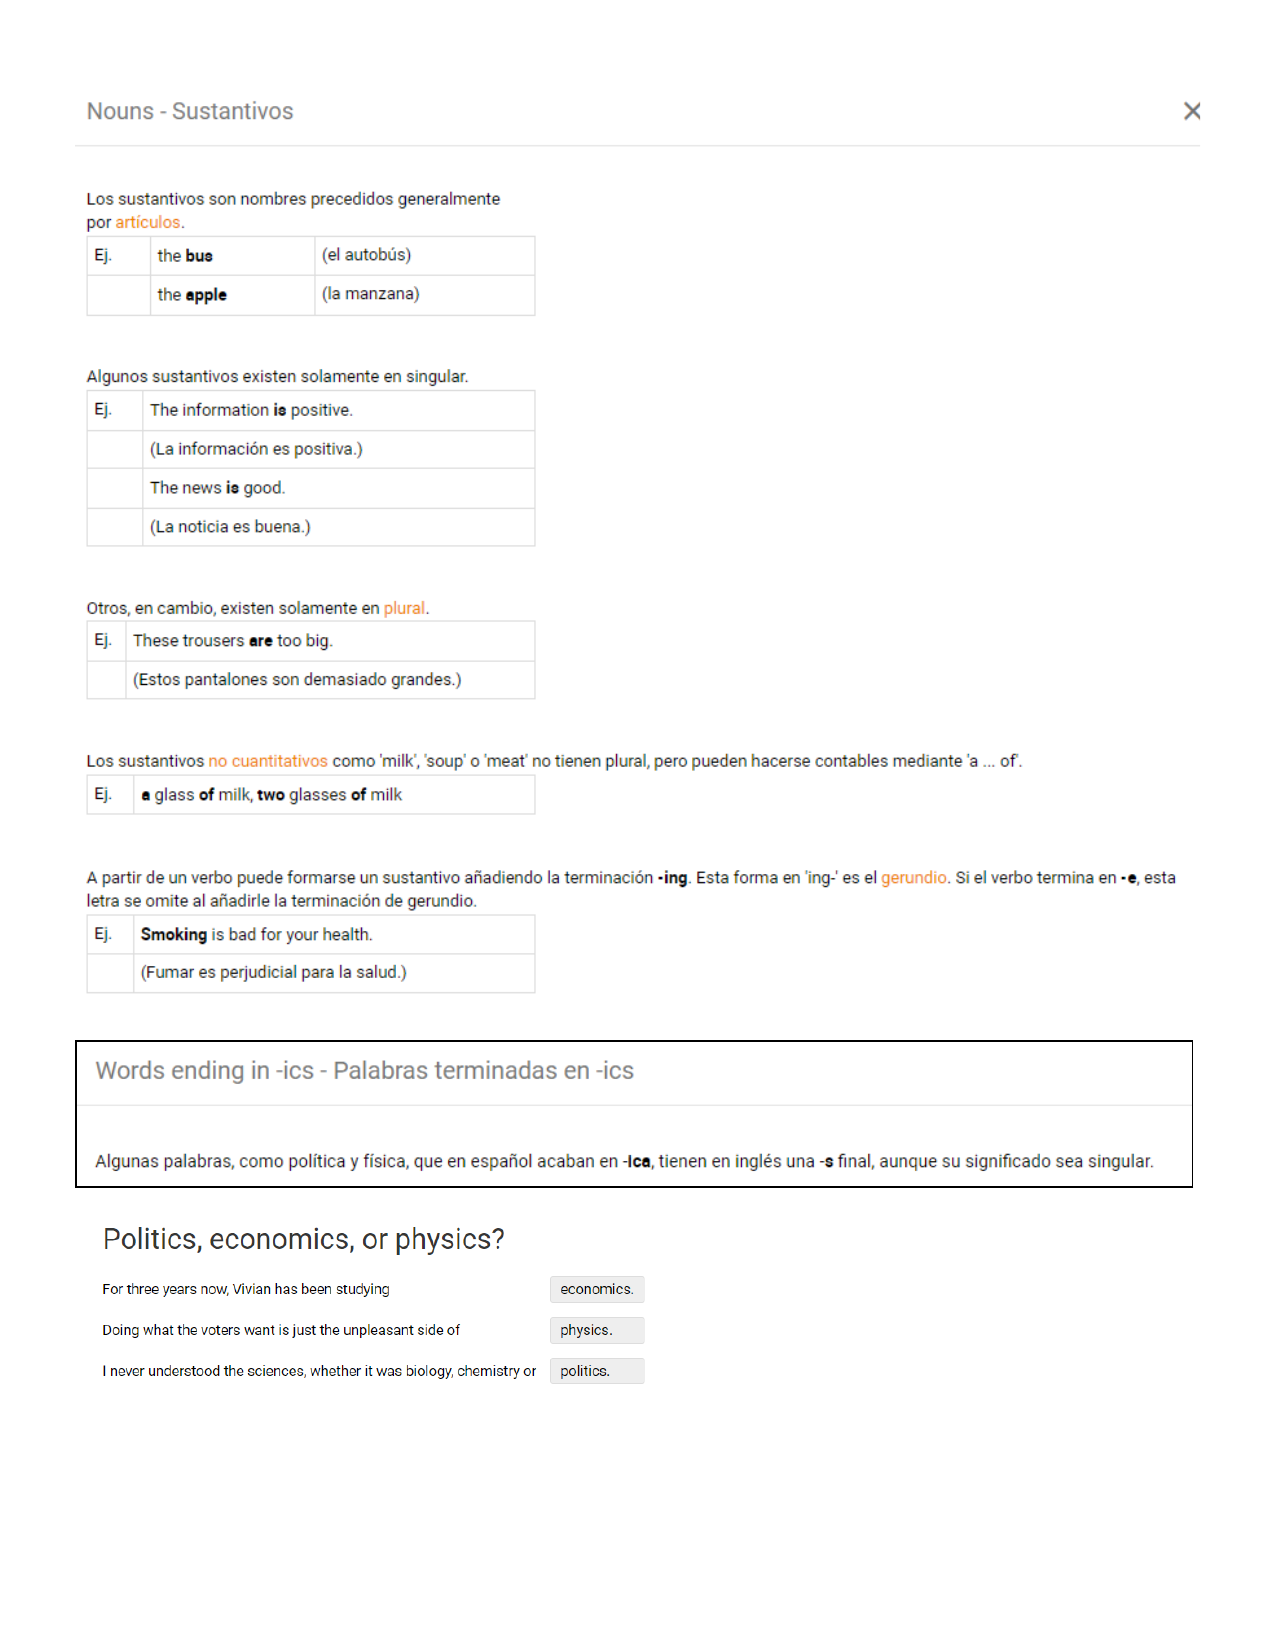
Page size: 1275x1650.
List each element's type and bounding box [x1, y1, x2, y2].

picture [75, 1206, 670, 1406]
picture [75, 75, 1200, 1022]
picture [77, 1042, 1192, 1186]
